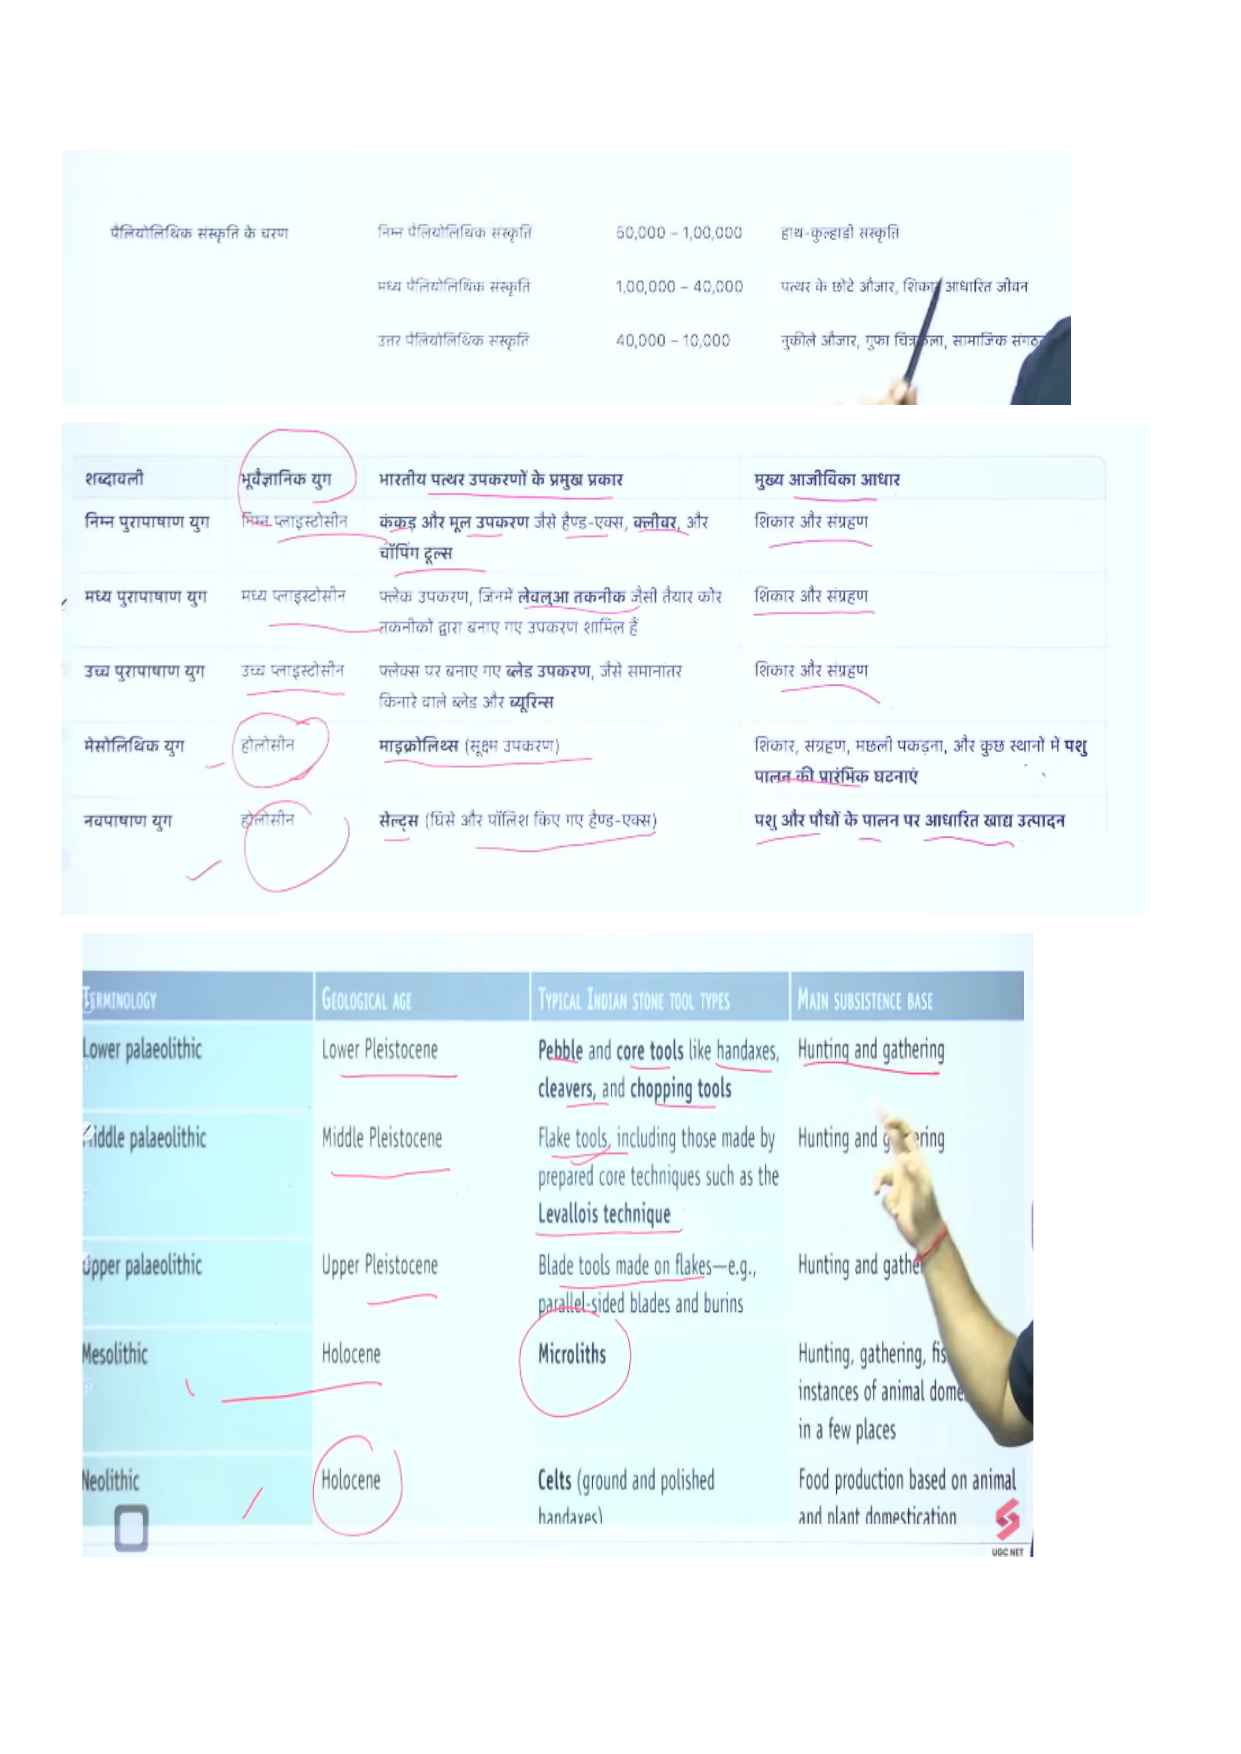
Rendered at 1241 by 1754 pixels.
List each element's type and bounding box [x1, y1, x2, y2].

picture [61, 933, 1034, 1557]
picture [61, 423, 1149, 915]
picture [61, 150, 1071, 405]
